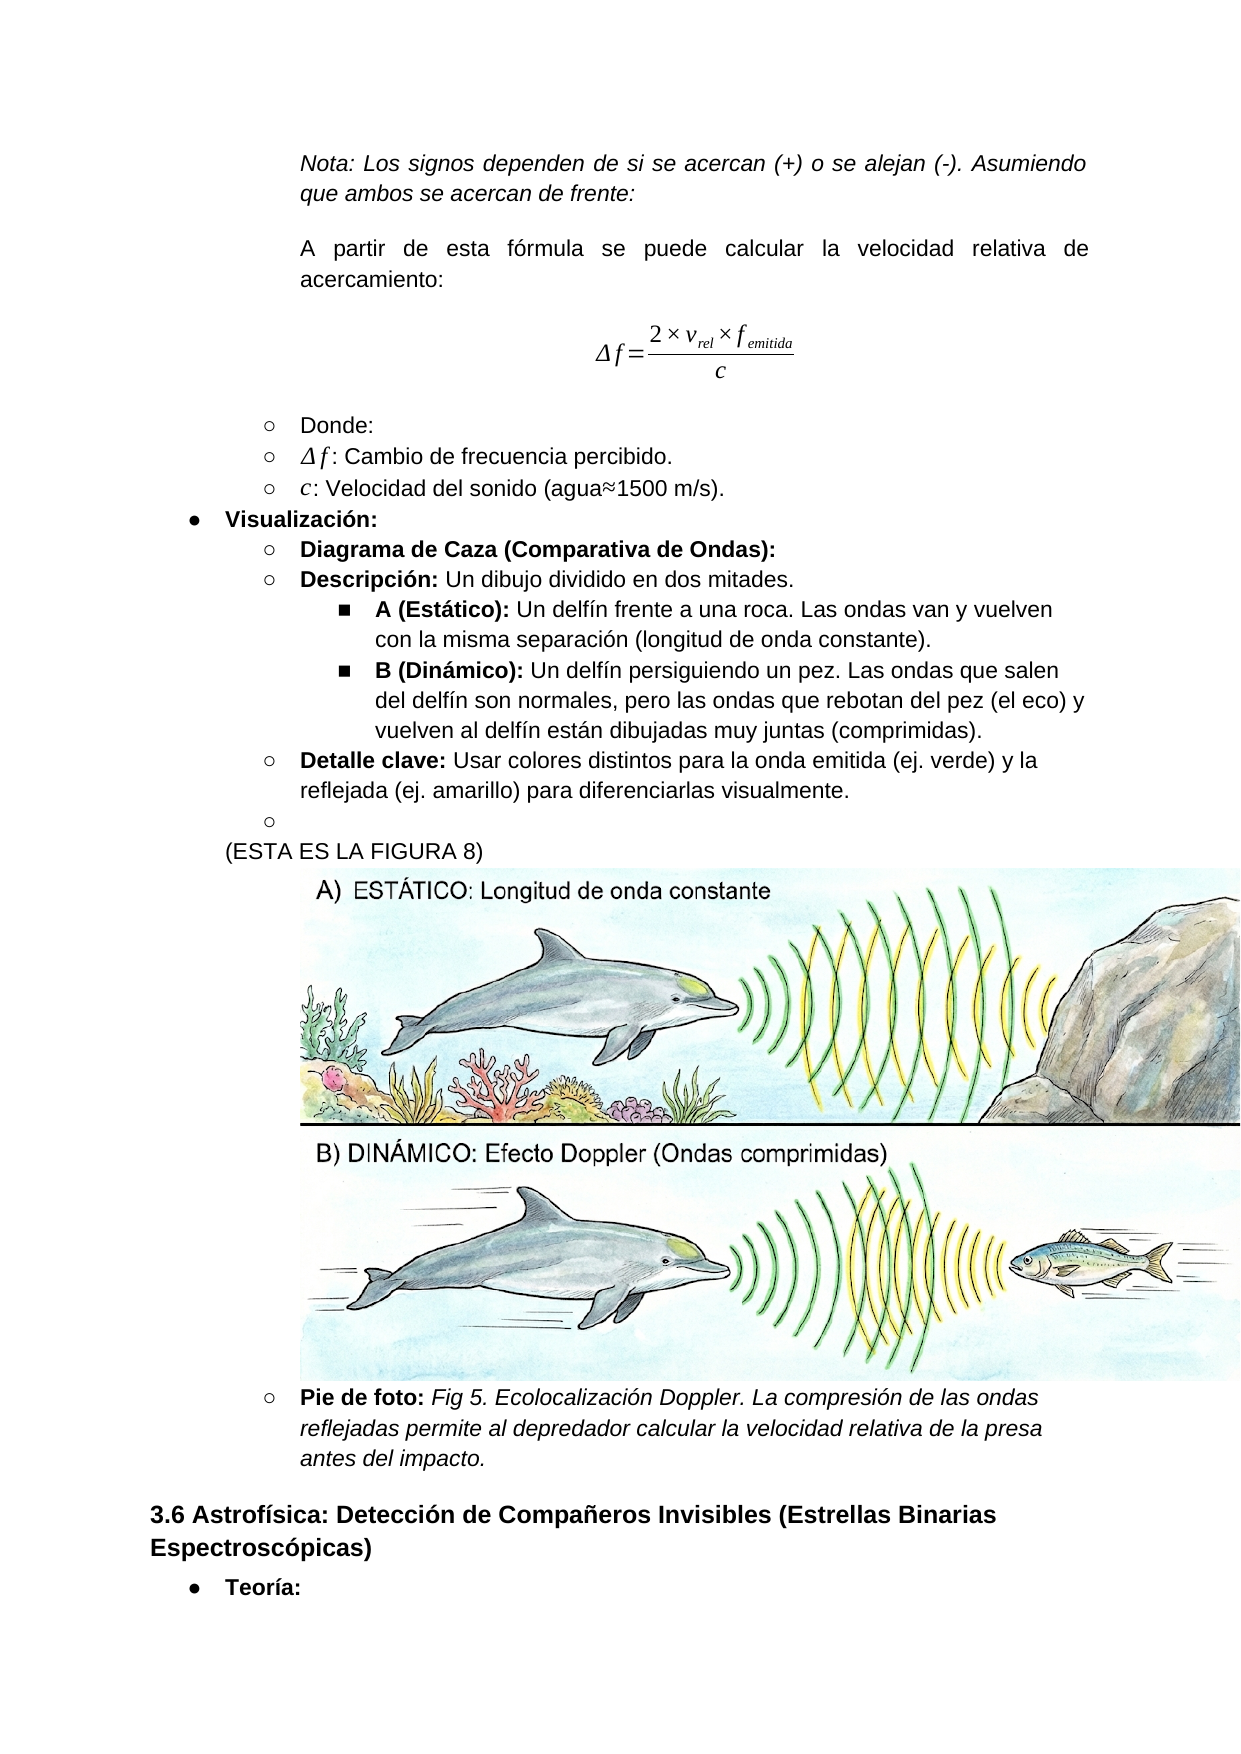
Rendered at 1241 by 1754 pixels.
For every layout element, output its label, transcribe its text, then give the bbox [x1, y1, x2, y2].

picture [300, 868, 1241, 1381]
list Pie de foto: Fig 5. Ecolocalización Doppler. La compresión de las ondas reflejadas permite al depredador calcular la velocidad relativa de la presa antes del impacto. [262, 1384, 1090, 1471]
list Descripción: Un dibujo dividido en dos mitades. [262, 566, 1090, 592]
list Donde: [262, 412, 1090, 439]
list : Cambio de frecuencia percibido. [262, 443, 1090, 470]
subtitle Visualización: [187, 506, 1090, 532]
text A partir de esta fórmula se puede calcular la velocidad relativa de acercamiento: [300, 235, 1090, 292]
text Nota: Los signos dependen de si se acercan (+) o se alejan (-). Asumiendo que ambos se acercan de frente: [300, 150, 1090, 207]
subtitle Teoría: [187, 1574, 1090, 1601]
list A (Estático): Un delfín frente a una roca. Las ondas van y vuelven con la misma separación (longitud de onda constante). [337, 596, 1090, 653]
subtitle 3.6 Astrofísica: Detección de Compañeros Invisibles (Estrellas Binarias Espectroscópicas) [150, 1500, 1090, 1562]
list Diagrama de Caza (Comparativa de Ondas): [262, 536, 1090, 562]
list : Velocidad del sonido (agua1500 m/s). [262, 474, 1090, 502]
list B (Dinámico): Un delfín persiguiendo un pez. Las ondas que salen del delfín son normales, pero las ondas que rebotan del pez (el eco) y vuelven al delfín están dibujadas muy juntas (comprimidas). [337, 657, 1090, 743]
list Detalle clave: Usar colores distintos para la onda emitida (ej. verde) y la reflejada (ej. amarillo) para diferenciarlas visualmente. [262, 747, 1090, 804]
list (ESTA ES LA FIGURA 8) [225, 838, 1090, 864]
